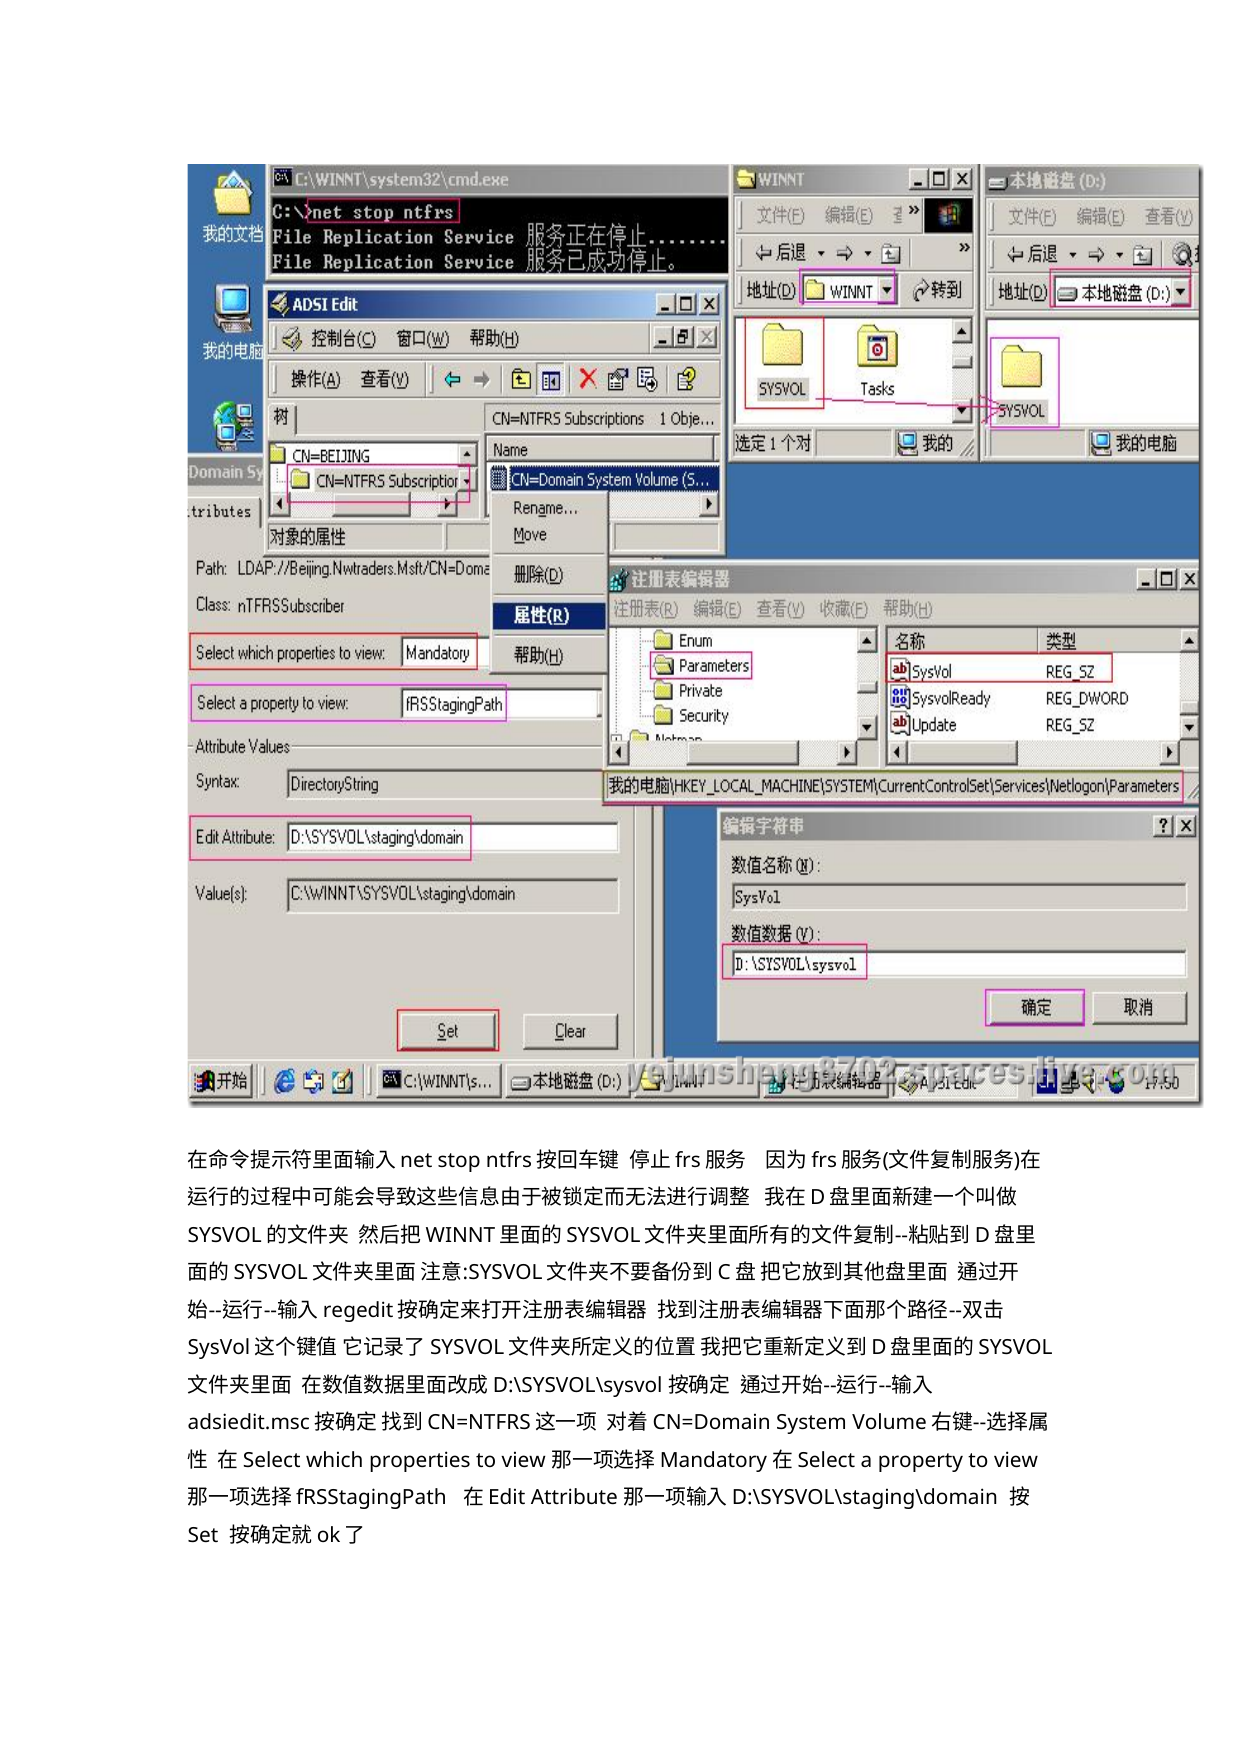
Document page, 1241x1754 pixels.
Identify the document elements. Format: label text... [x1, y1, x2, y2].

picture [187, 164, 1204, 1108]
text 在命令提示符里面输入net stop ntfrs按回车键 停止frs服务 因为frs服务(文件复制服务)在运行的过程中可能会导致这些信息由于被锁定而无法进行调整 我在D盘里面新建一个叫做SYSVOL的文件夹 然后把WINNT里面的SYSVOL文件夹里面所有的文件复制--粘贴到D盘里面的SYSVOL文件夹里面 注意:SYSVOL文件夹不要备份到C盘 把它放到其他盘里面 通过开始--运行--输入regedit按确定来打开注册表编辑器 找到注册表编辑器下面那个路径--双击SysVol这个键值 它记录了SYSVOL文件夹所定义的位置 我把它重新定义到D盘里面的SYSVOL文件夹里面 在数值数据里面改成D:\SYSVOL\sysvol 按确定 通过开始--运行--输入adsiedit.msc按确定 找到CN=NTFRS这一项 对着CN=Domain System Volume右键--选择属性 在Select which properties to view 那一项选择Mandatory 在Select a property to view那一项选择fRSStagingPath 在Edit Attribute 那一项输入D:\SYSVOL\staging\domain 按Set 按确定就ok了 [187, 1139, 1053, 1552]
